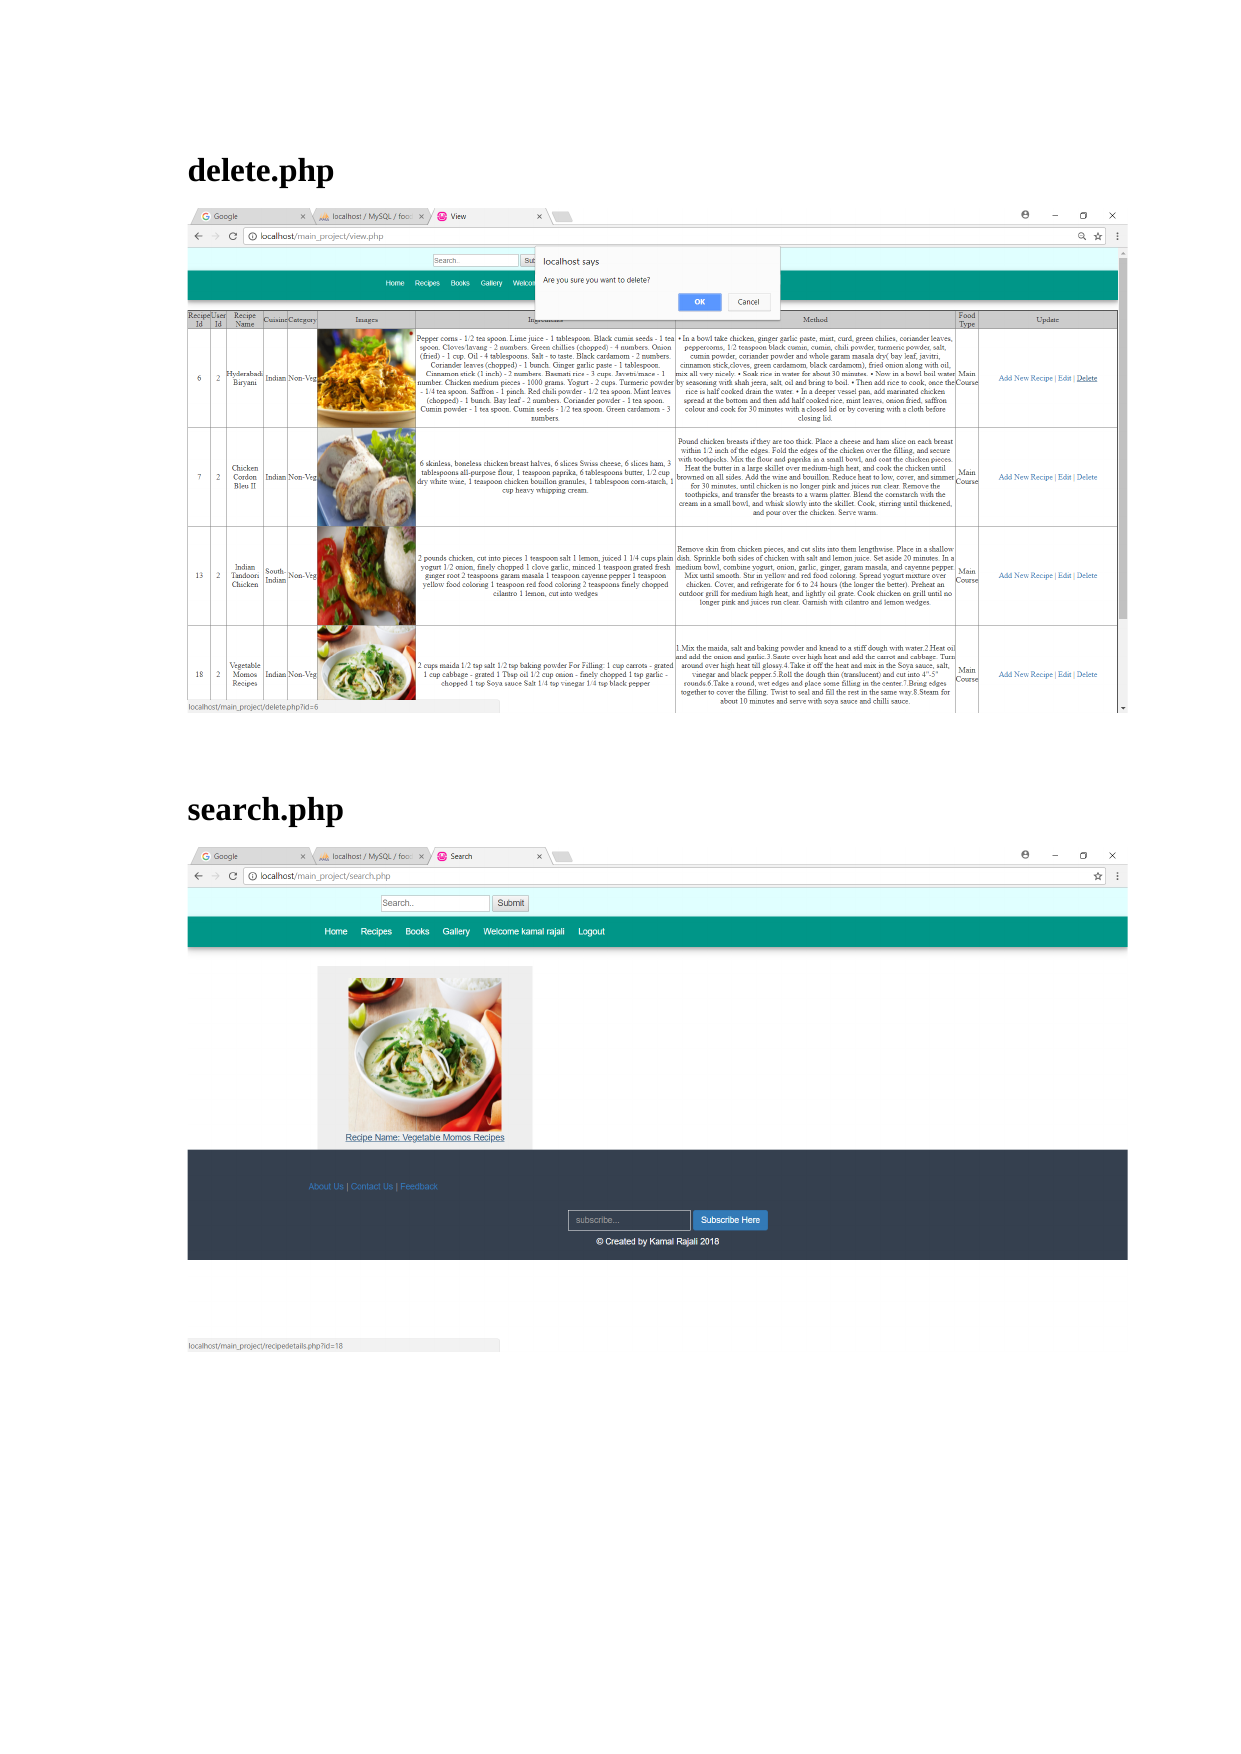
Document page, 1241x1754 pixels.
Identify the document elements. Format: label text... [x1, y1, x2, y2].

text delete.php [187, 150, 1090, 188]
picture [187, 847, 1128, 1352]
text search.php [187, 789, 1090, 828]
picture [187, 208, 1128, 713]
